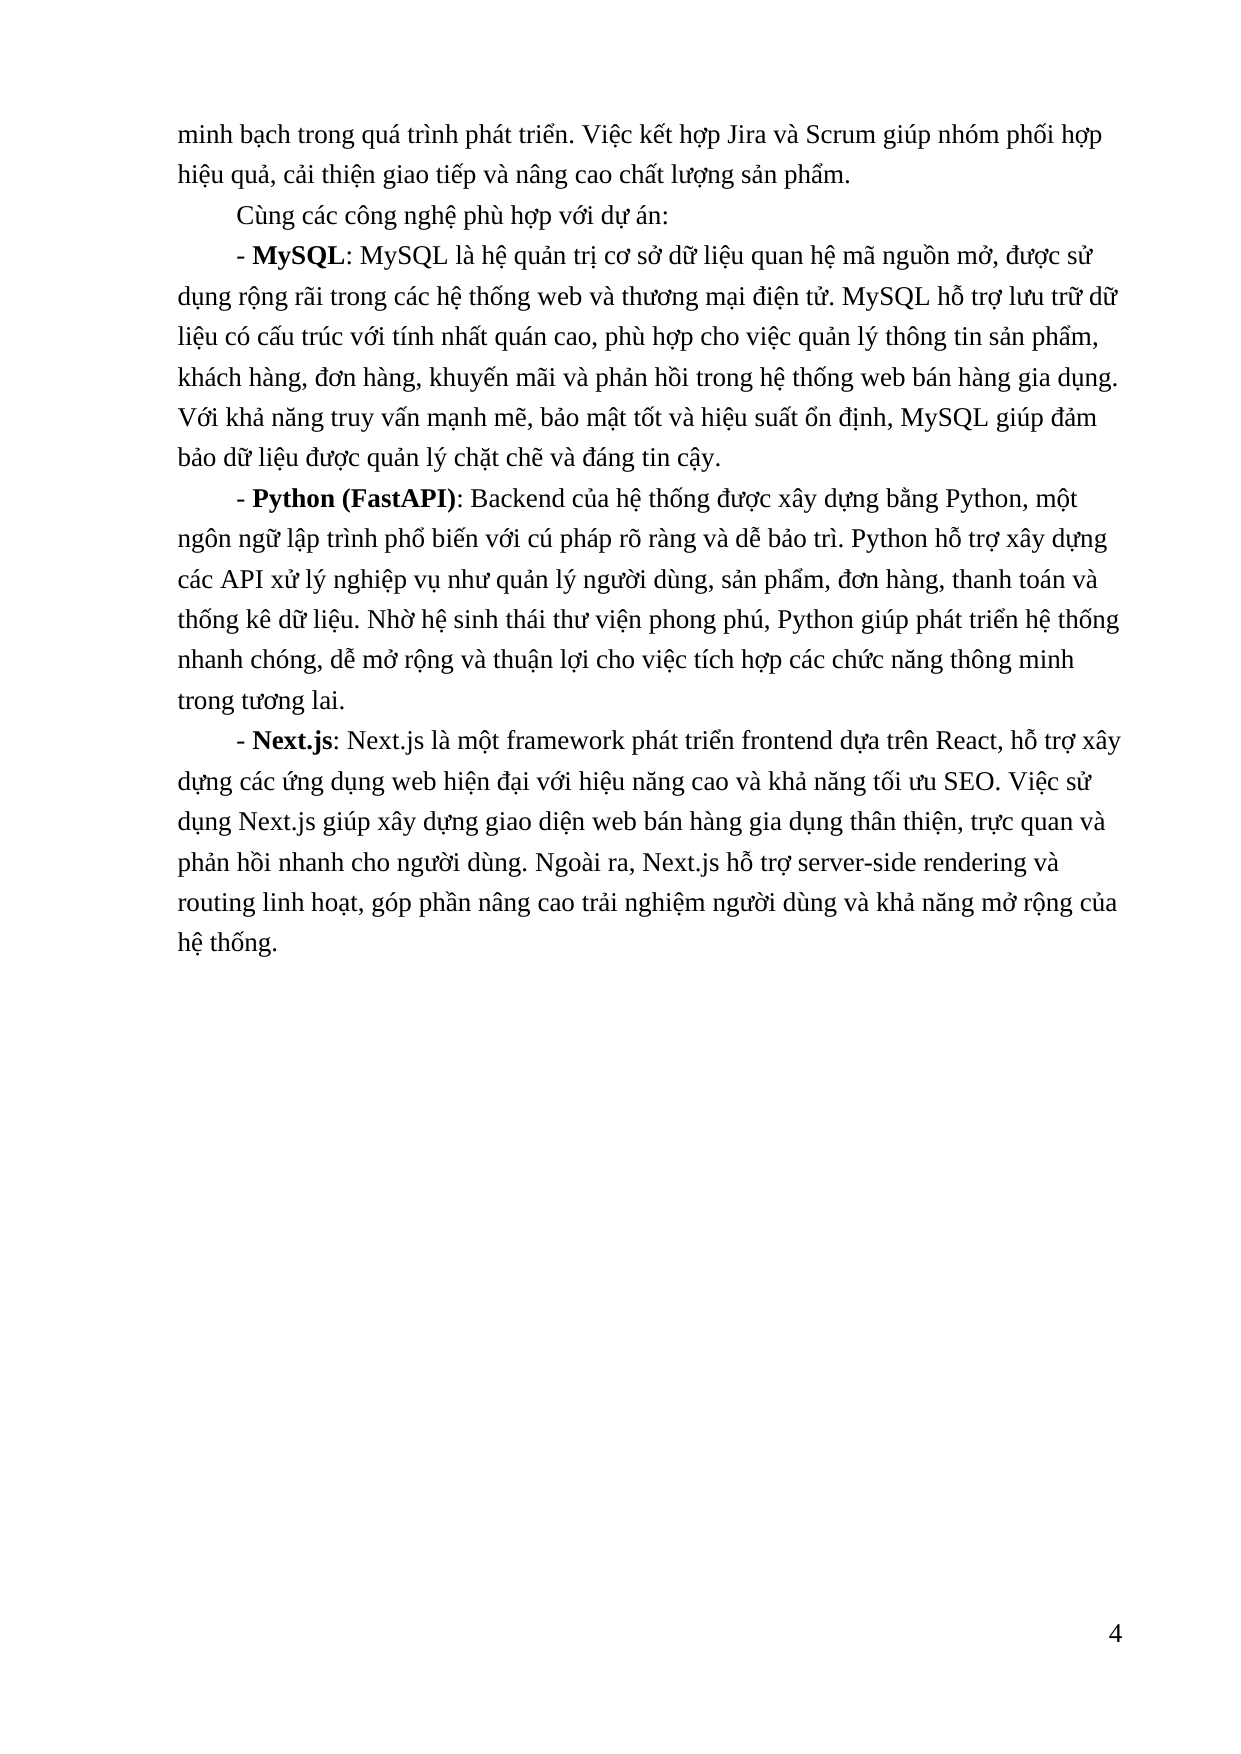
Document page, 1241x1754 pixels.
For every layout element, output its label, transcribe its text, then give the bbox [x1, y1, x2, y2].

text - Next.js: Next.js là một framework phát triển frontend dựa trên React, hỗ trợ xây dựng các ứng dụng web hiện đại với hiệu năng cao và khả năng tối ưu SEO. Việc sử dụng Next.js giúp xây dựng giao diện web bán hàng gia dụng thân thiện, trực quan và phản hồi nhanh cho người dùng. Ngoài ra, Next.js hỗ trợ server-side rendering và routing linh hoạt, góp phần nâng cao trải nghiệm người dùng và khả năng mở rộng của hệ thống. [177, 724, 1122, 958]
text Cùng các công nghệ phù hợp với dự án: [177, 199, 1122, 230]
text - Python (FastAPI): Backend của hệ thống được xây dựng bằng Python, một ngôn ngữ lập trình phổ biến với cú pháp rõ ràng và dễ bảo trì. Python hỗ trợ xây dựng các API xử lý nghiệp vụ như quản lý người dùng, sản phẩm, đơn hàng, thanh toán và thống kê dữ liệu. Nhờ hệ sinh thái thư viện phong phú, Python giúp phát triển hệ thống nhanh chóng, dễ mở rộng và thuận lợi cho việc tích hợp các chức năng thông minh trong tương lai. [177, 482, 1122, 715]
text - MySQL: MySQL là hệ quản trị cơ sở dữ liệu quan hệ mã nguồn mở, được sử dụng rộng rãi trong các hệ thống web và thương mại điện tử. MySQL hỗ trợ lưu trữ dữ liệu có cấu trúc với tính nhất quán cao, phù hợp cho việc quản lý thông tin sản phẩm, khách hàng, đơn hàng, khuyến mãi và phản hồi trong hệ thống web bán hàng gia dụng. Với khả năng truy vấn mạnh mẽ, bảo mật tốt và hiệu suất ổn định, MySQL giúp đảm bảo dữ liệu được quản lý chặt chẽ và đáng tin cậy. [177, 239, 1122, 473]
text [177, 118, 1122, 190]
